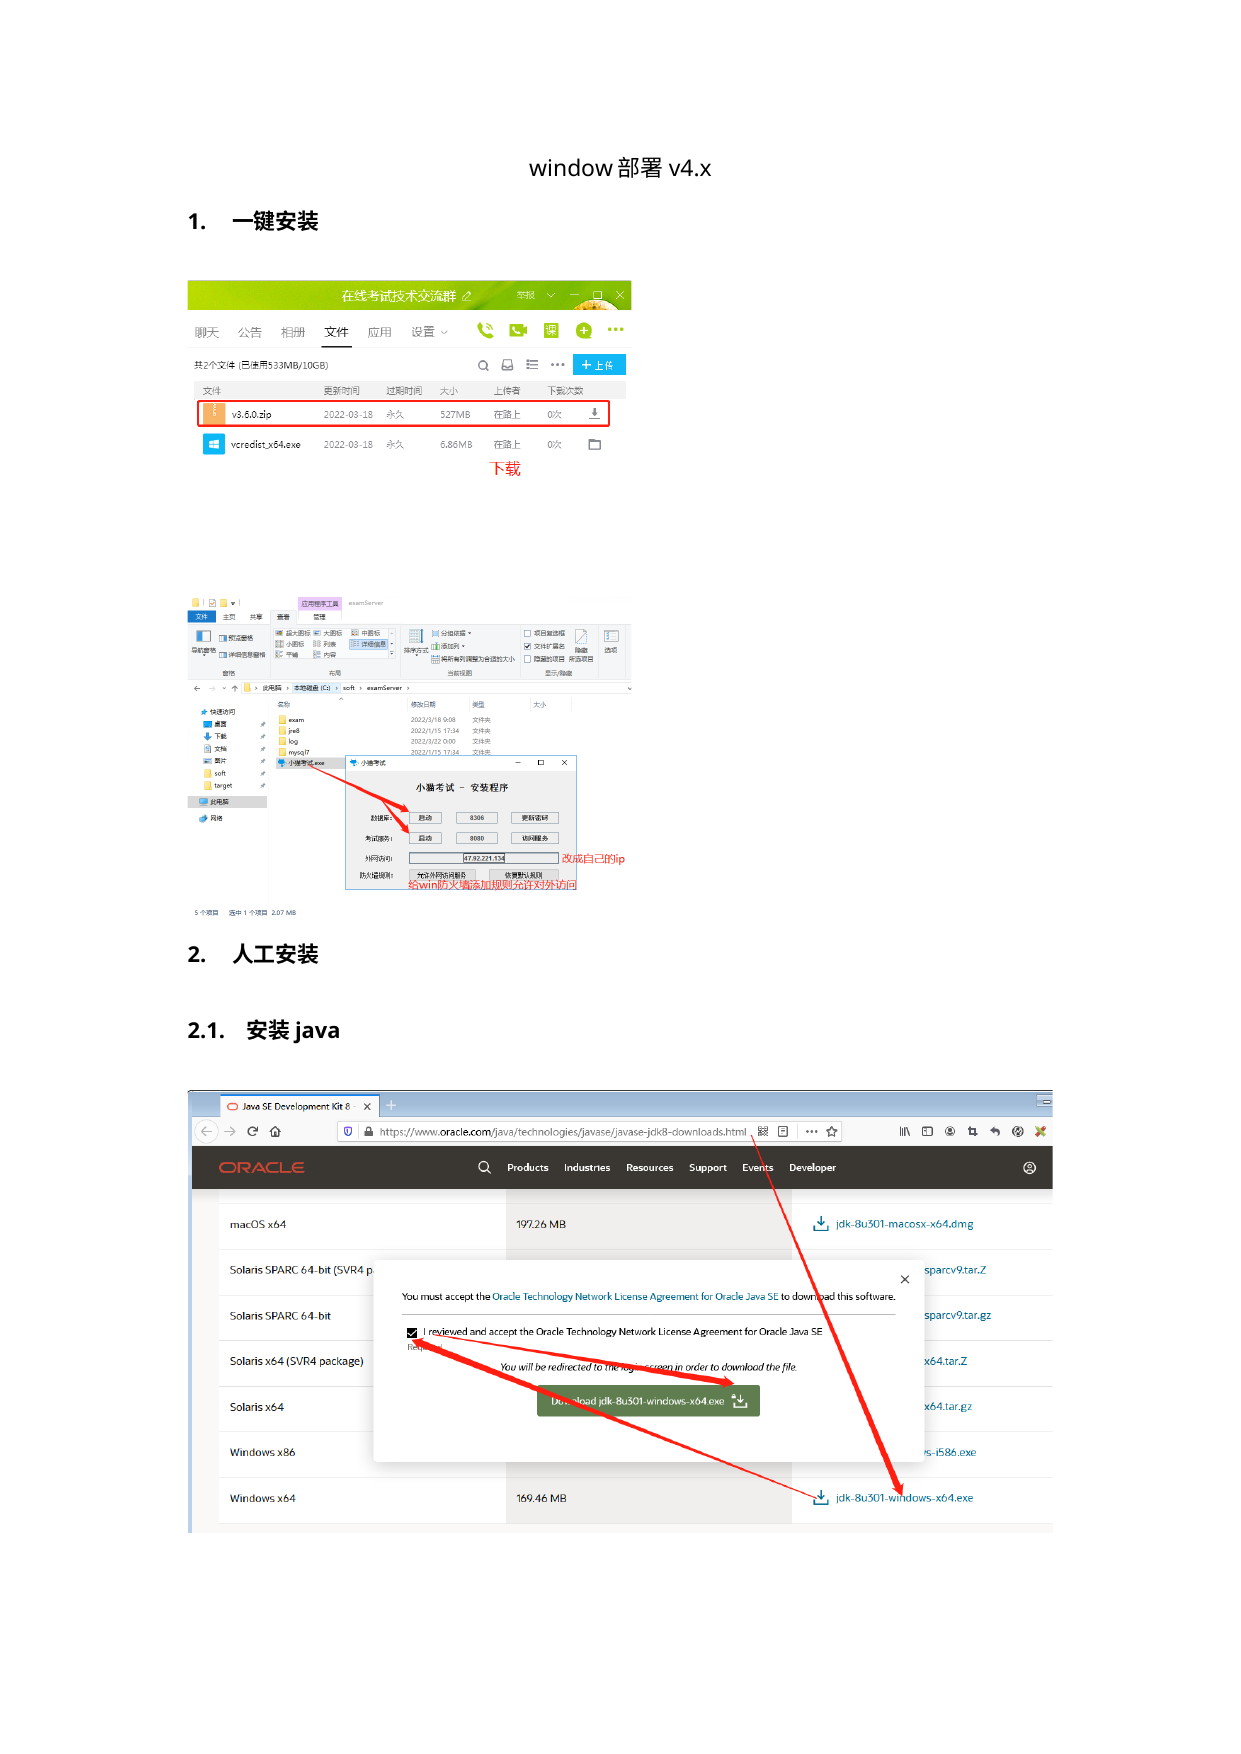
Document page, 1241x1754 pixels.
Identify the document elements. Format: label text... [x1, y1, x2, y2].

subtitle 安装java [187, 1013, 1053, 1045]
subtitle 一键安装 [187, 204, 1053, 236]
text window部署 v4.x [187, 150, 1053, 183]
picture [187, 1090, 1053, 1533]
picture [187, 595, 632, 917]
subtitle 人工安装 [187, 937, 1053, 969]
picture [187, 280, 632, 575]
